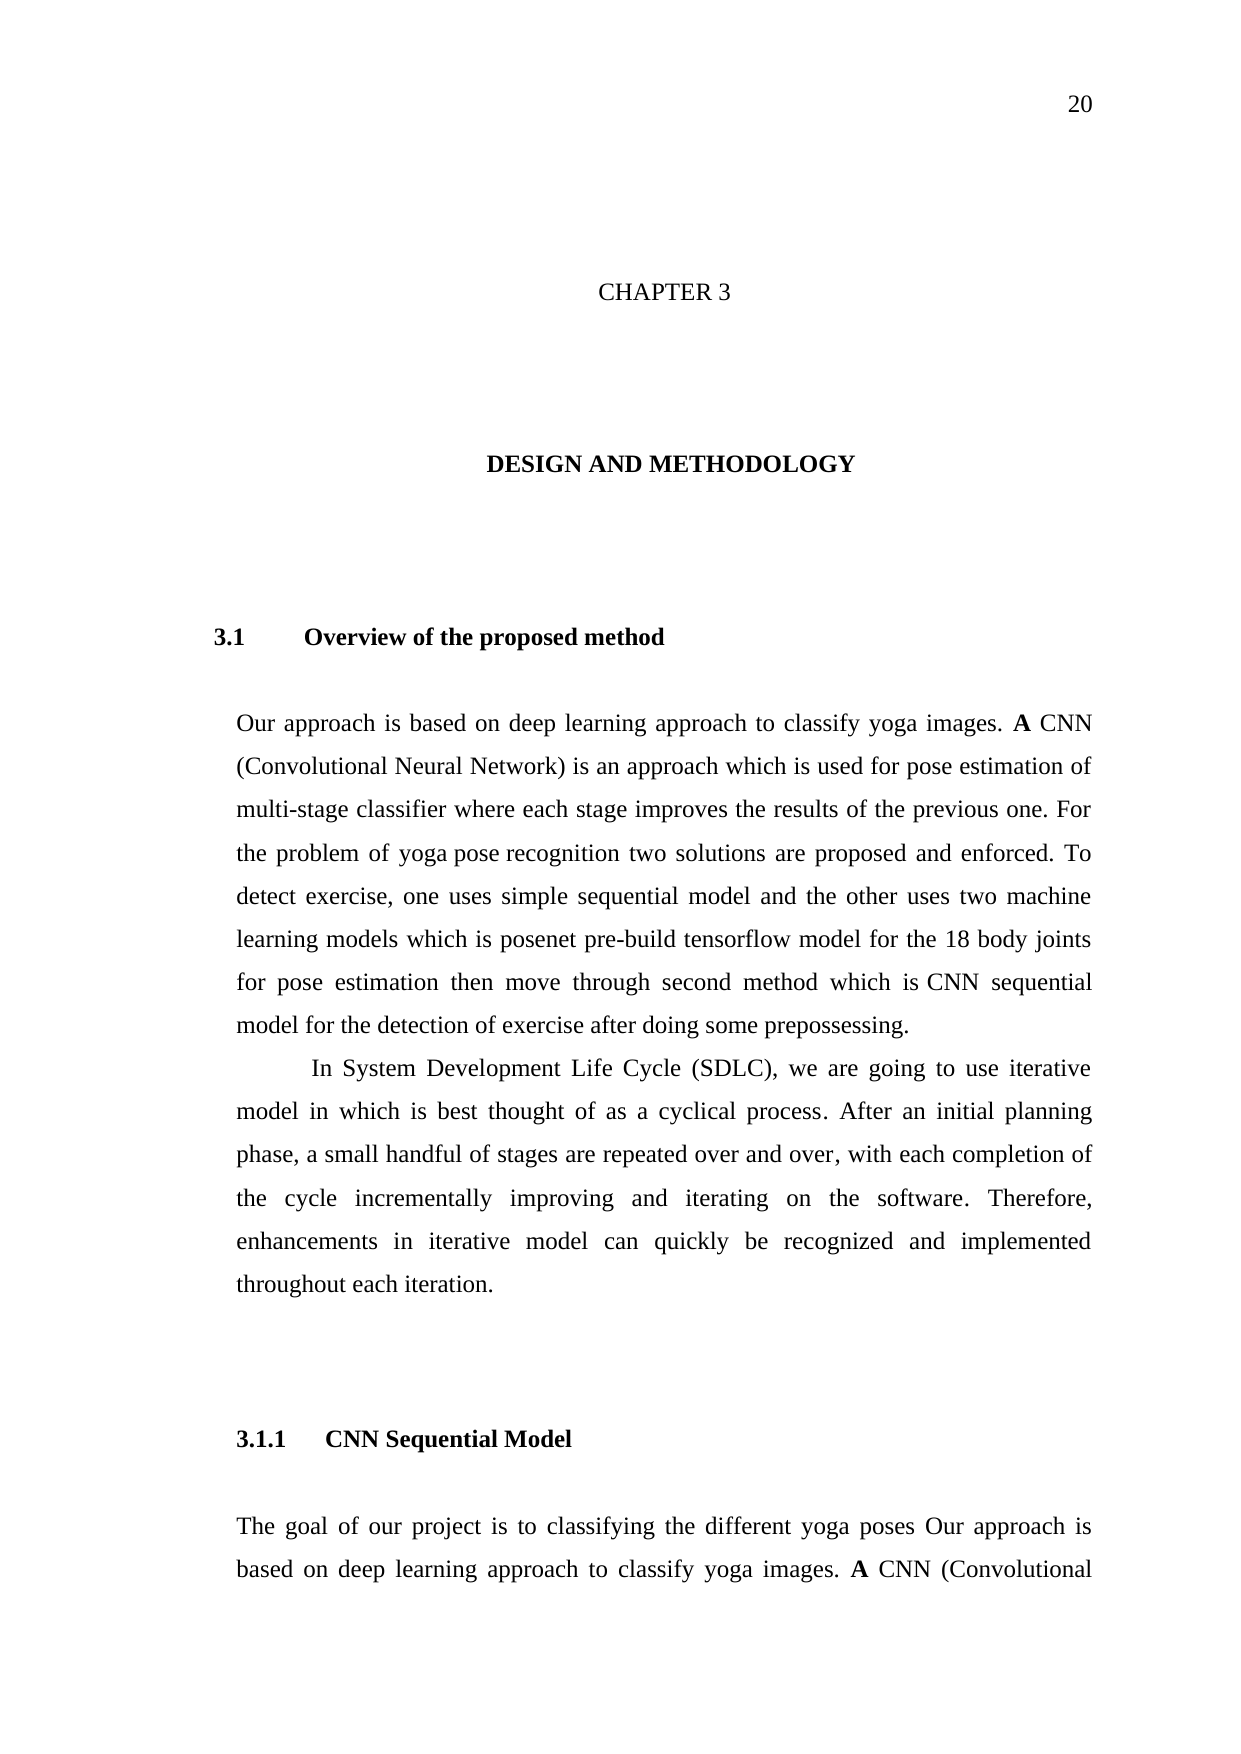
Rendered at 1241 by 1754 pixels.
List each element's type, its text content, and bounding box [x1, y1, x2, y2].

subtitle CNN Sequential Model [236, 1424, 1092, 1453]
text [236, 1511, 1092, 1583]
text In System Development Life Cycle (SDLC), we are going to use iterative model in which is best thought of as a cyclical process. After an initial planning phase, a small handful of stages are repeated over and over, with each completion of the cycle incrementally improving and iterating on the software. Therefore, enhancements in iterative model can quickly be recognized and implemented throughout each iteration. [236, 1053, 1092, 1298]
text Our approach is based on deep learning approach to classify yoga images. A CNN (Convolutional Neural Network) is an approach which is used for pose estimation of multi-stage classifier where each stage improves the results of the previous one. For the problem of yoga pose recognition two solutions are proposed and enforced. To detect exercise, one uses simple sequential model and the other uses two machine learning models which is posenet pre-build tensorflow model for the 18 body joints for pose estimation then move through second method which is CNN sequential model for the detection of exercise after doing some prepossessing. [236, 708, 1092, 1039]
subtitle Overview of the proposed method [214, 622, 1092, 651]
subtitle DESIGN AND METHODOLOGY [236, 449, 1092, 478]
